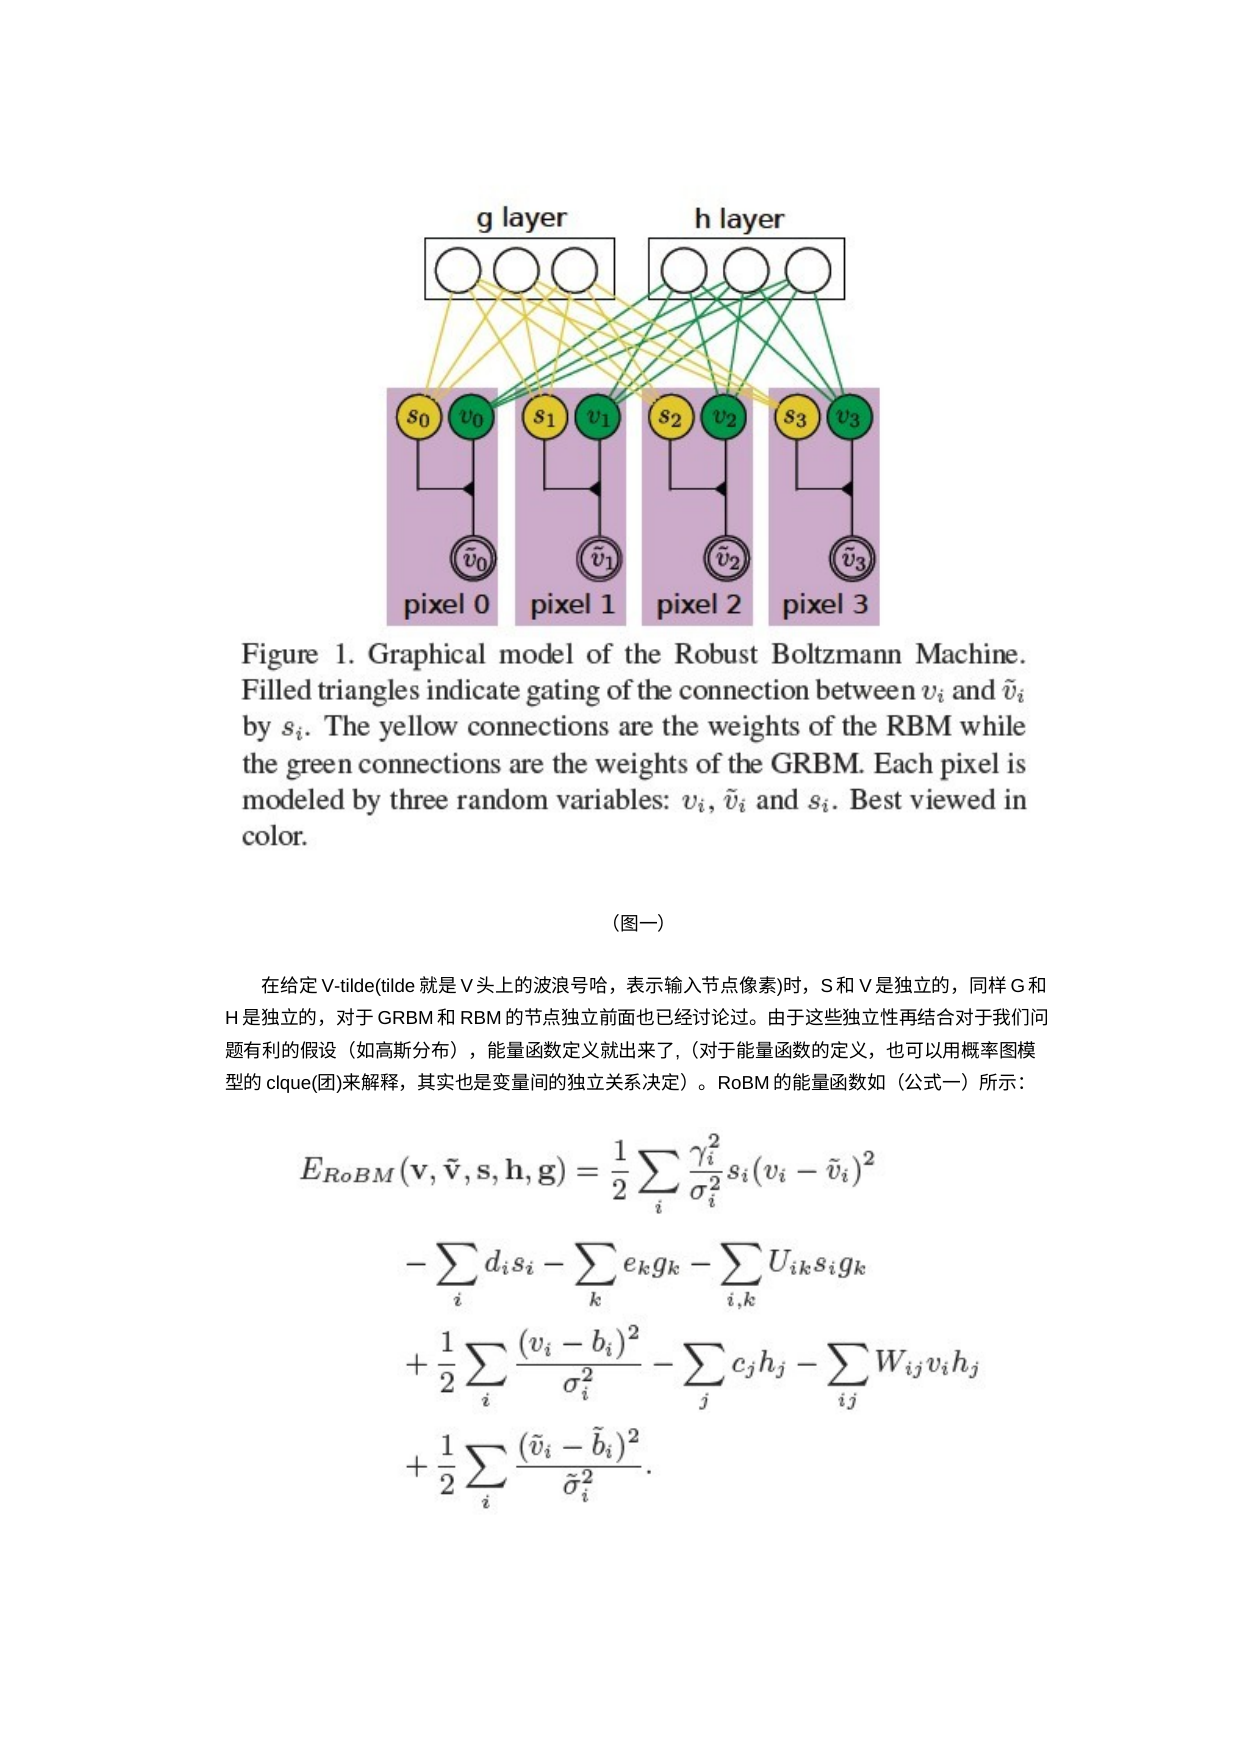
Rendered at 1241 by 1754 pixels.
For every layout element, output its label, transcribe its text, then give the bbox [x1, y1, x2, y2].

picture [285, 1127, 992, 1518]
picture [229, 162, 1049, 858]
text （图一） [225, 906, 1053, 939]
text 在给定V-tilde(tilde就是V头上的波浪号哈，表示输入节点像素)时，S和V是独立的，同样G和H是独立的，对于GRBM和RBM的节点独立前面也已经讨论过。由于这些独立性再结合对于我们问题有利的假设（如高斯分布），能量函数定义就出来了,（对于能量函数的定义，也可以用概率图模型的clque(团)来解释，其实也是变量间的独立关系决定）。RoBM的能量函数如（公式一）所示： [225, 968, 1053, 1098]
